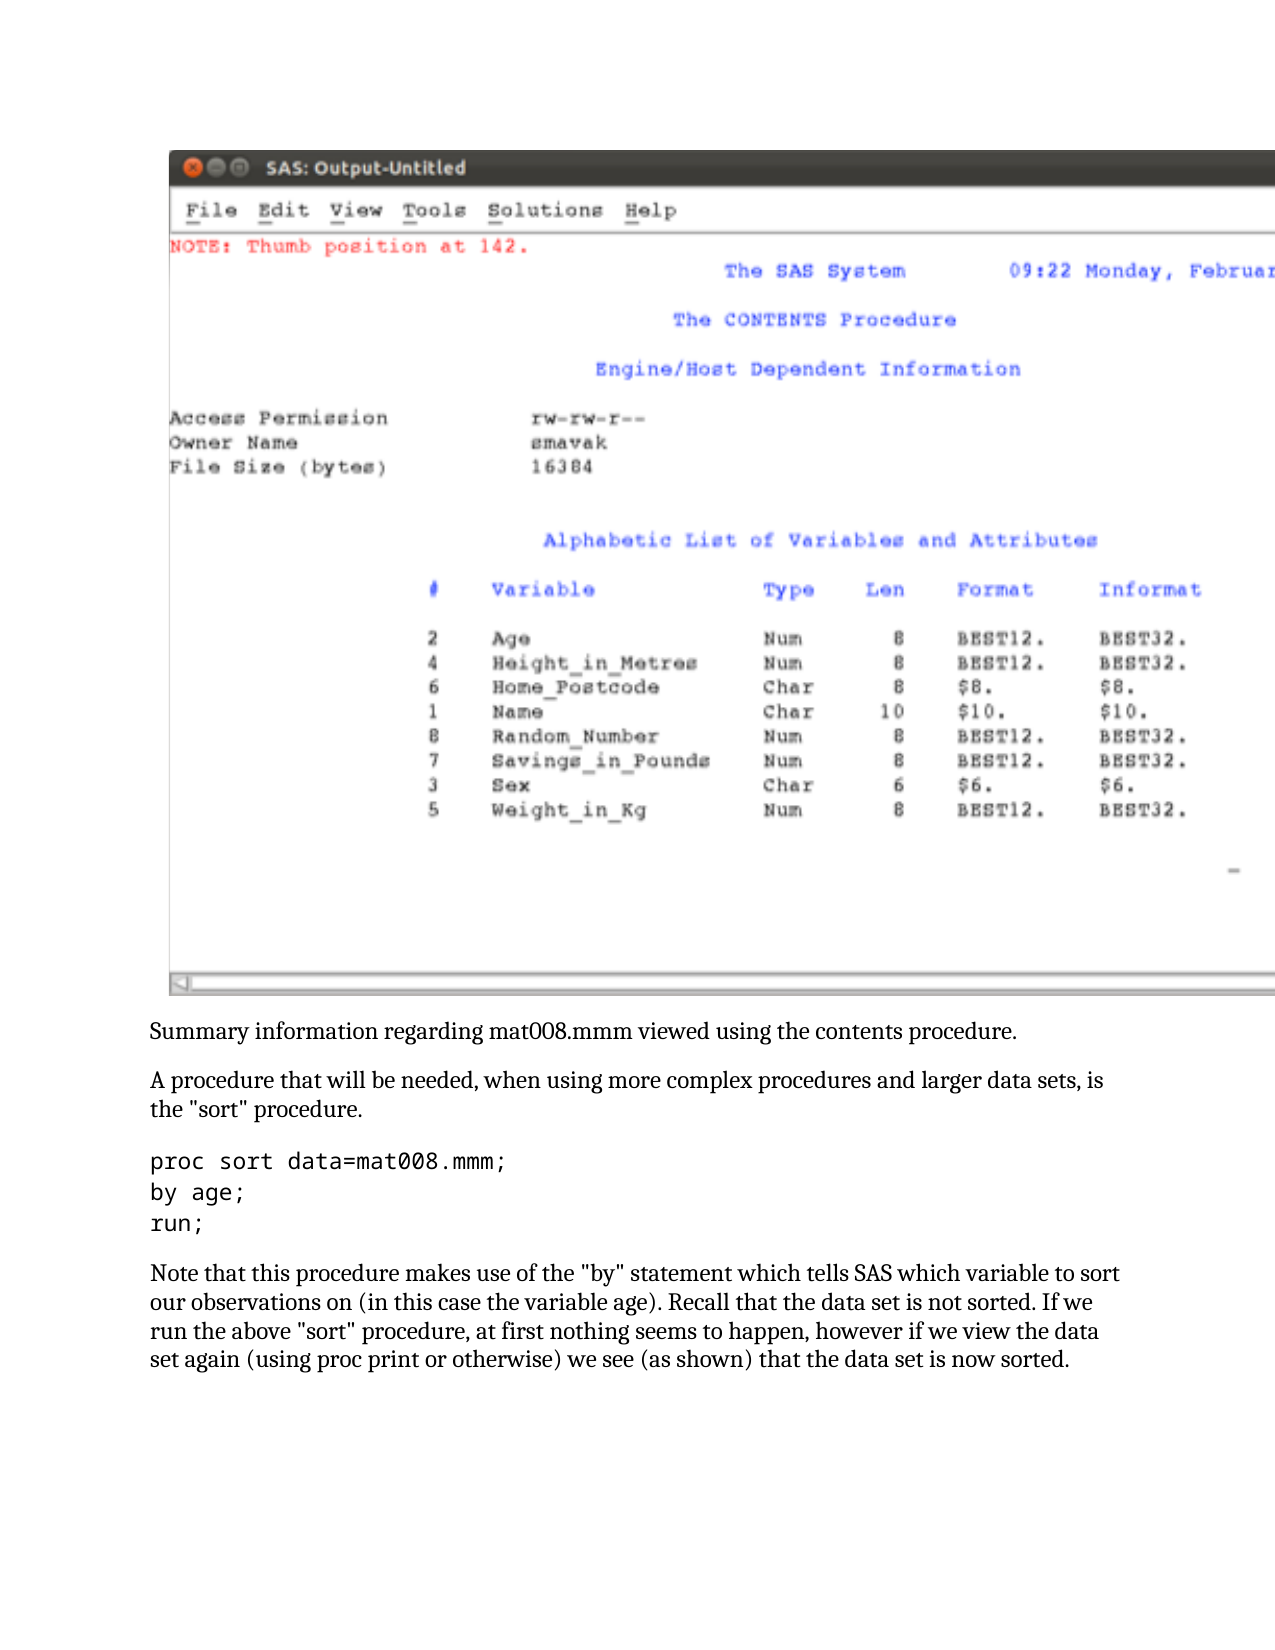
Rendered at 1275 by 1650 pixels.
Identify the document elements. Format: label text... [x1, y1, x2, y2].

text proc sort data=mat008.mmm;by age;run; [150, 1144, 1125, 1238]
text Note that this procedure makes use of the "by" statement which tells SAS which variable to sort our observations on (in this case the variable age). Recall that the data set is not sorted. If we run the above "sort" procedure, at first nothing seems to happen, however if we view the data set again (using proc print or otherwise) we see (as shown) that the data set is now sorted. [150, 1259, 1125, 1374]
picture [168, 150, 1275, 996]
text A procedure that will be needed, when using more complex procedures and larger data sets, is the "sort" procedure. [150, 1066, 1125, 1124]
